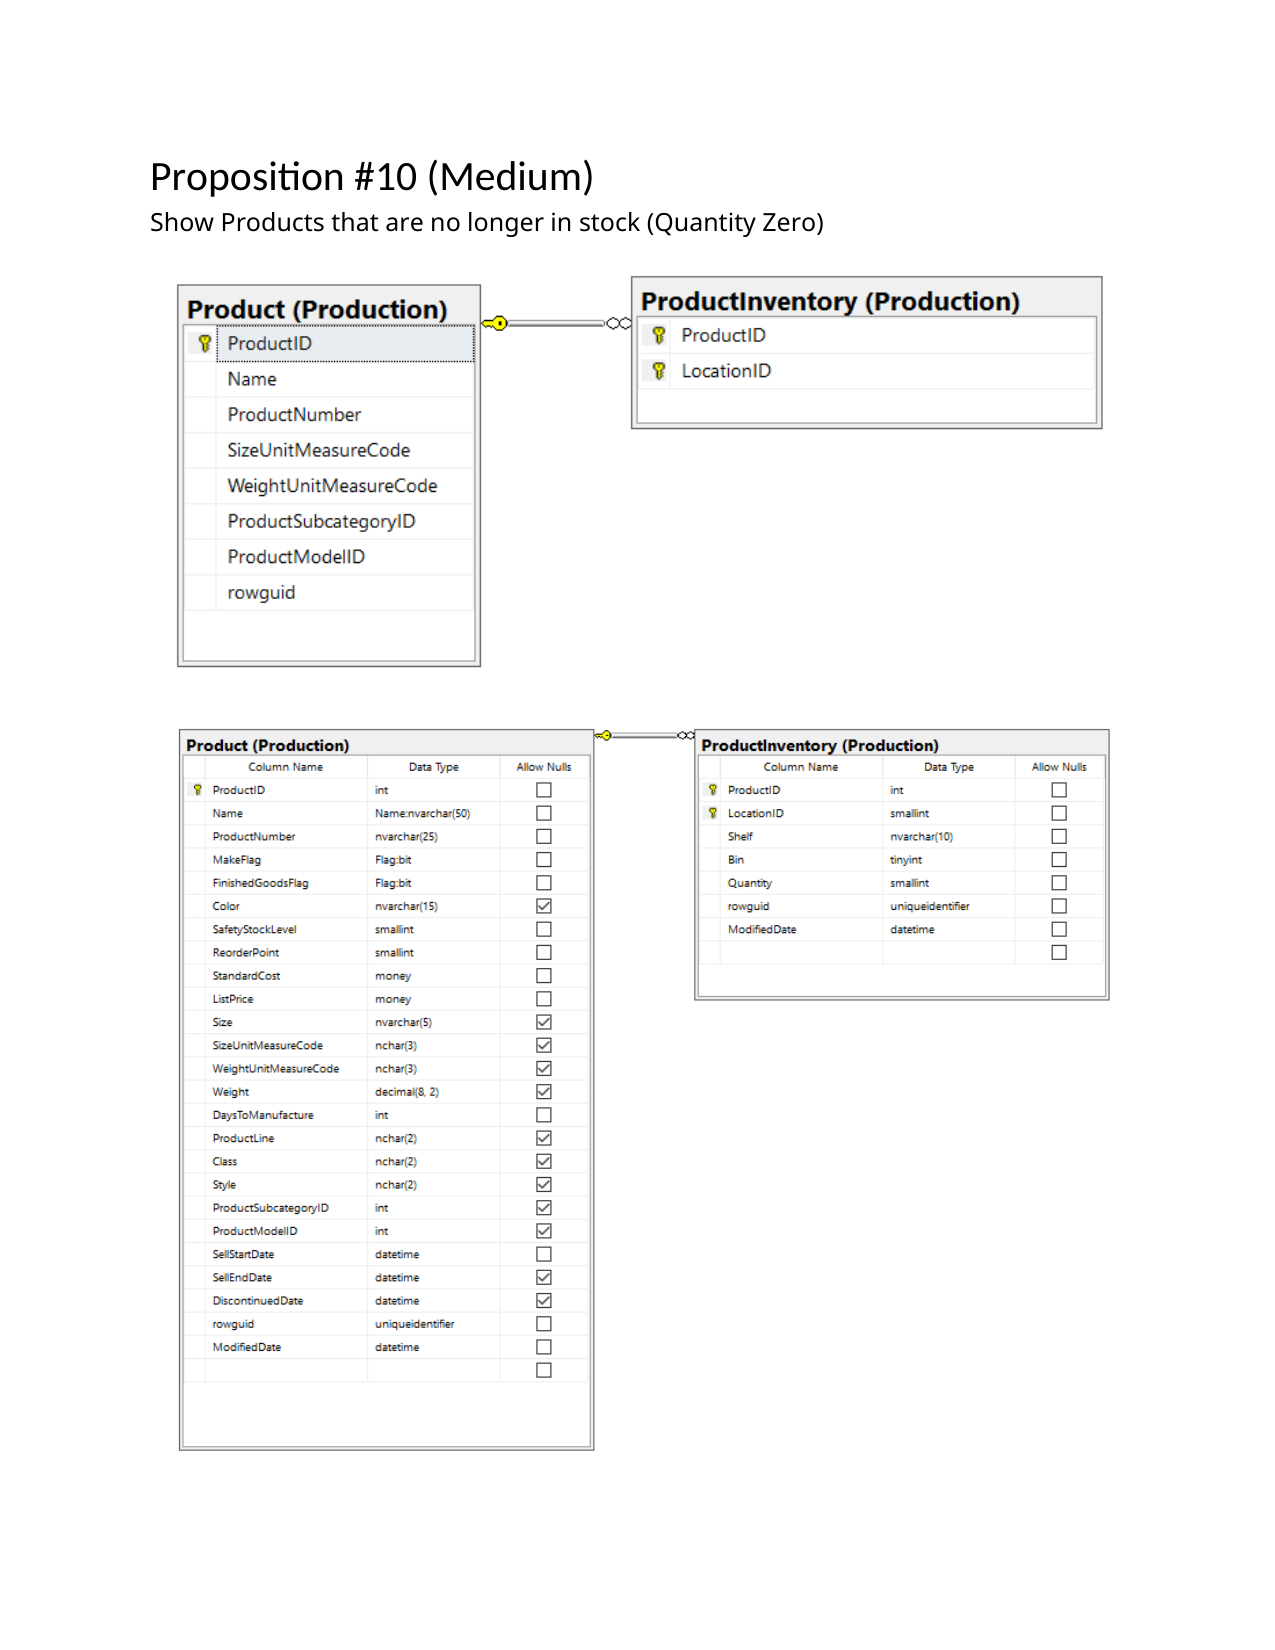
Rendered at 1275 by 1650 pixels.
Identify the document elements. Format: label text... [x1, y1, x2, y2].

text Show Products that are no longer in stock (Quantity Zero) [150, 205, 1125, 238]
picture [150, 714, 1125, 1459]
text Proposition #10 (Medium) [150, 150, 1125, 201]
picture [150, 238, 1125, 681]
